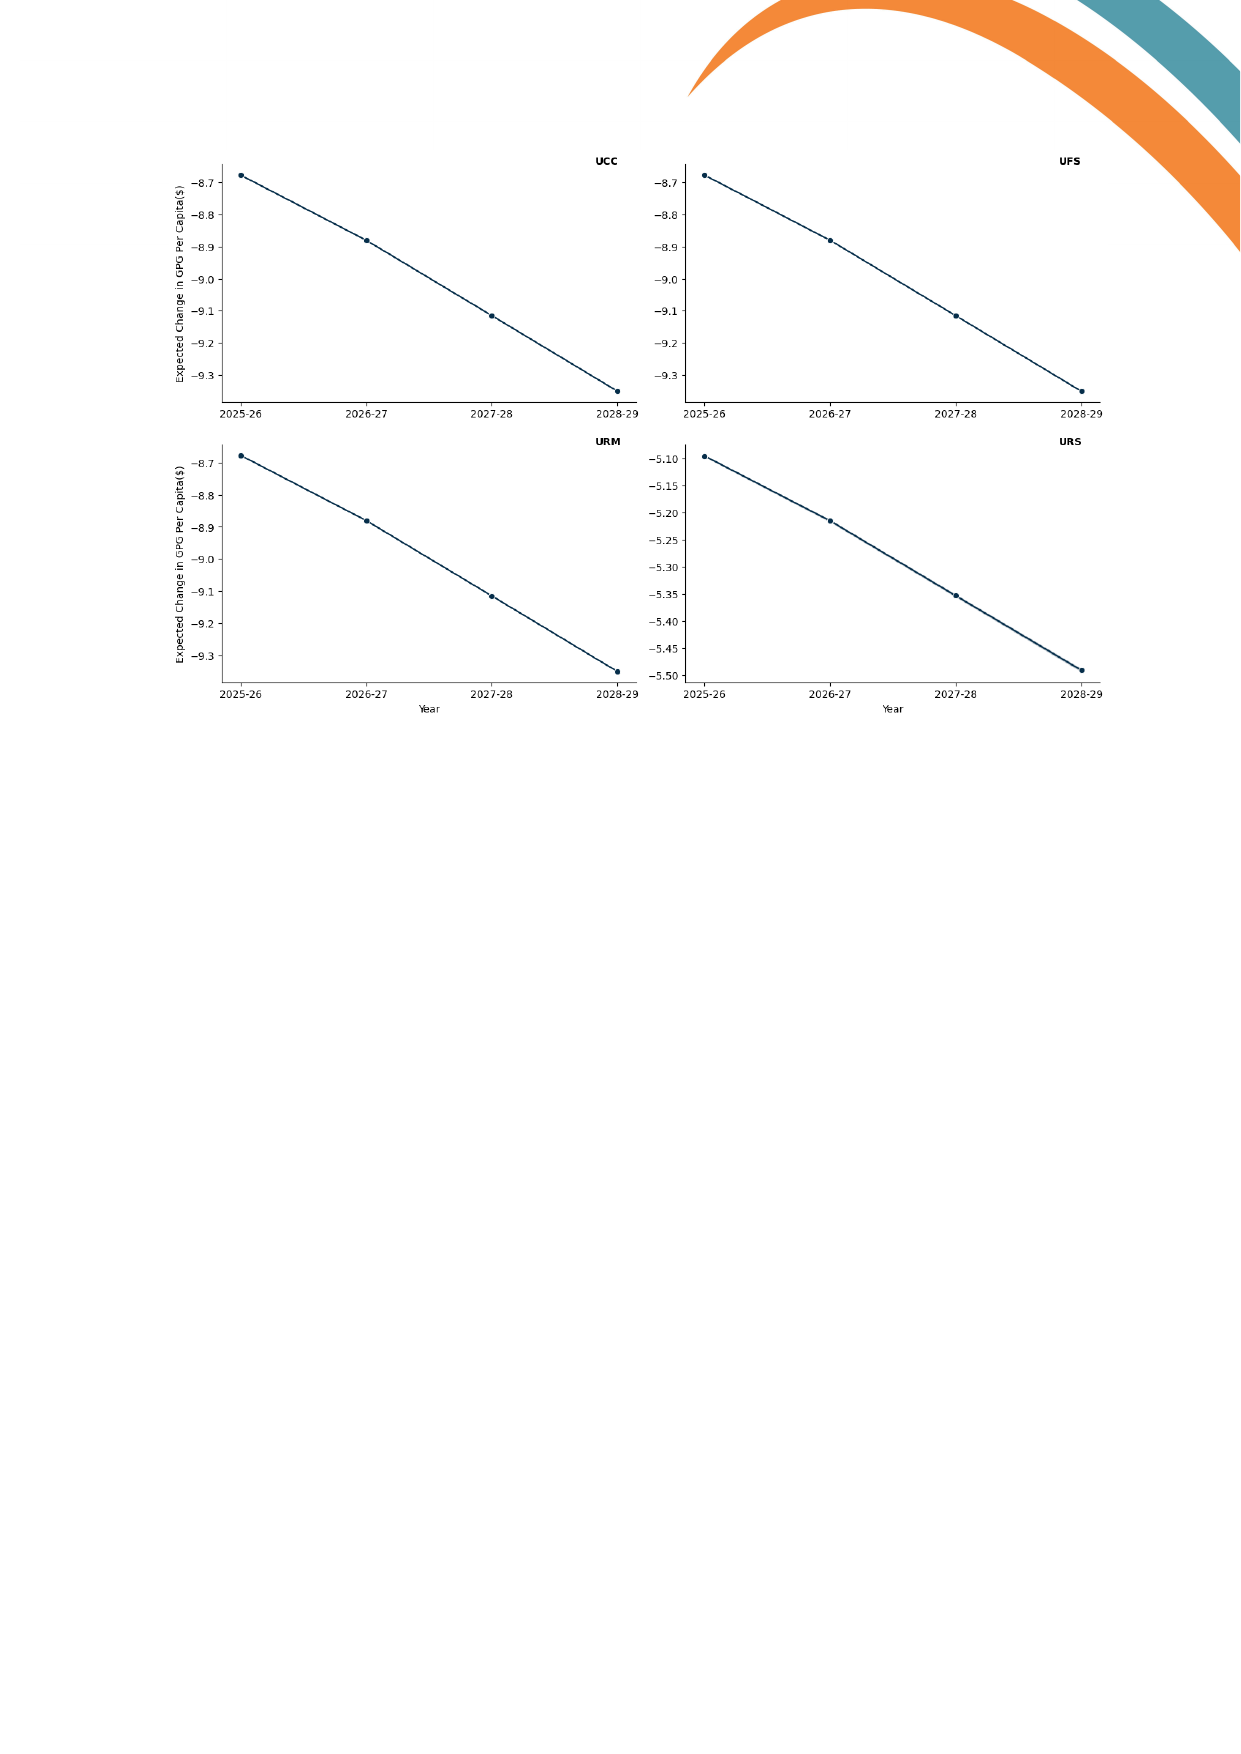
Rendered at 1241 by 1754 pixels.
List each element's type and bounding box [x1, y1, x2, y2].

picture [19, 0, 1241, 721]
